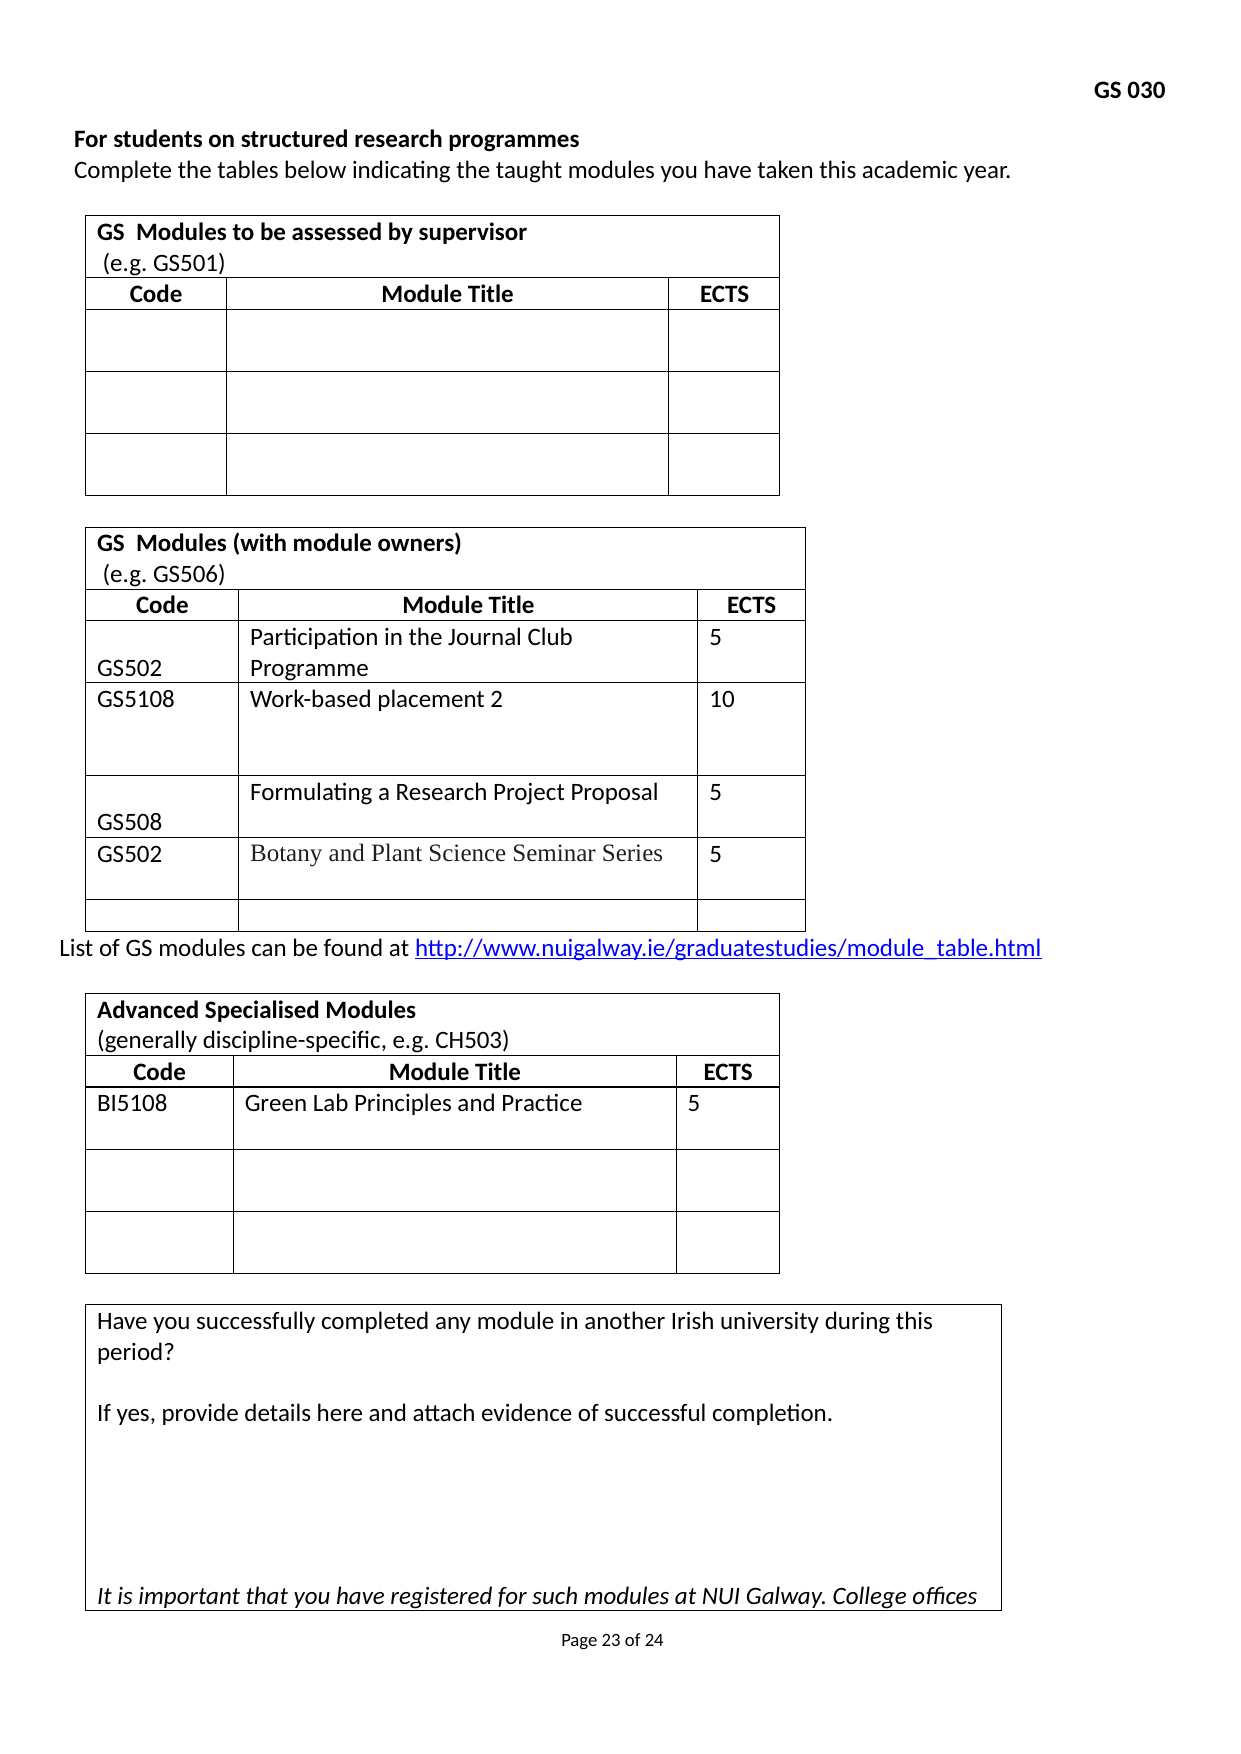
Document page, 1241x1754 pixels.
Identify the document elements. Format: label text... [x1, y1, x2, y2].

table_cell [669, 310, 779, 371]
table_cell ECTS [698, 590, 805, 620]
table_cell GS502 [86, 838, 238, 899]
table_cell [227, 310, 668, 371]
table_cell Module Title [234, 1056, 676, 1086]
table_cell [698, 900, 805, 931]
table_cell Code [86, 278, 226, 309]
table_cell ECTS [677, 1056, 779, 1086]
text Complete the tables below indicating the taught modules you have taken this academic year. [74, 154, 1165, 184]
table_cell 5 [698, 621, 805, 682]
table_cell [227, 372, 668, 433]
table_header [86, 1305, 1001, 1610]
table_cell [239, 900, 697, 931]
table_cell 10 [698, 683, 805, 775]
table_header GS Modules to be assessed by supervisor (e.g. GS501) [86, 216, 779, 277]
table_cell GS5108 [86, 683, 238, 775]
table_cell [86, 372, 226, 433]
table_cell [86, 900, 238, 931]
table_cell [669, 434, 779, 495]
table_cell [677, 1212, 779, 1273]
table_cell 5 [698, 838, 805, 899]
table_cell Botany and Plant Science Seminar Series [239, 838, 697, 899]
table_cell GS508 [86, 776, 238, 837]
text For students on structured research programmes [74, 123, 1165, 154]
text List of GS modules can be found at http://www.nuigalway.ie/graduatestudies/module_table.html [59, 932, 1165, 962]
table_cell Formulating a Research Project Proposal [239, 776, 697, 837]
table_cell 5 [698, 776, 805, 837]
table_cell [86, 1150, 233, 1211]
table_cell Participation in the Journal Club Programme [239, 621, 697, 682]
table_cell ECTS [669, 278, 779, 309]
table_cell Module Title [239, 590, 697, 620]
table_cell 5 [677, 1088, 779, 1148]
table_cell Code [86, 1056, 233, 1086]
table_cell [669, 372, 779, 433]
table_cell [86, 434, 226, 495]
table_cell Green Lab Principles and Practice [234, 1088, 676, 1148]
table_cell [677, 1150, 779, 1211]
table_cell [86, 1212, 233, 1273]
table_cell Code [86, 590, 238, 620]
table_cell [227, 434, 668, 495]
table_cell Module Title [227, 278, 668, 309]
table_header GS Modules (with module owners) (e.g. GS506) [86, 528, 805, 589]
table_cell [234, 1212, 676, 1273]
table_cell [234, 1150, 676, 1211]
table_cell GS502 [86, 621, 238, 682]
table_cell [86, 310, 226, 371]
table_header Advanced Specialised Modules (generally discipline-specific, e.g. CH503) [86, 994, 779, 1055]
table_cell BI5108 [86, 1088, 233, 1148]
table_cell Work-based placement 2 [239, 683, 697, 775]
